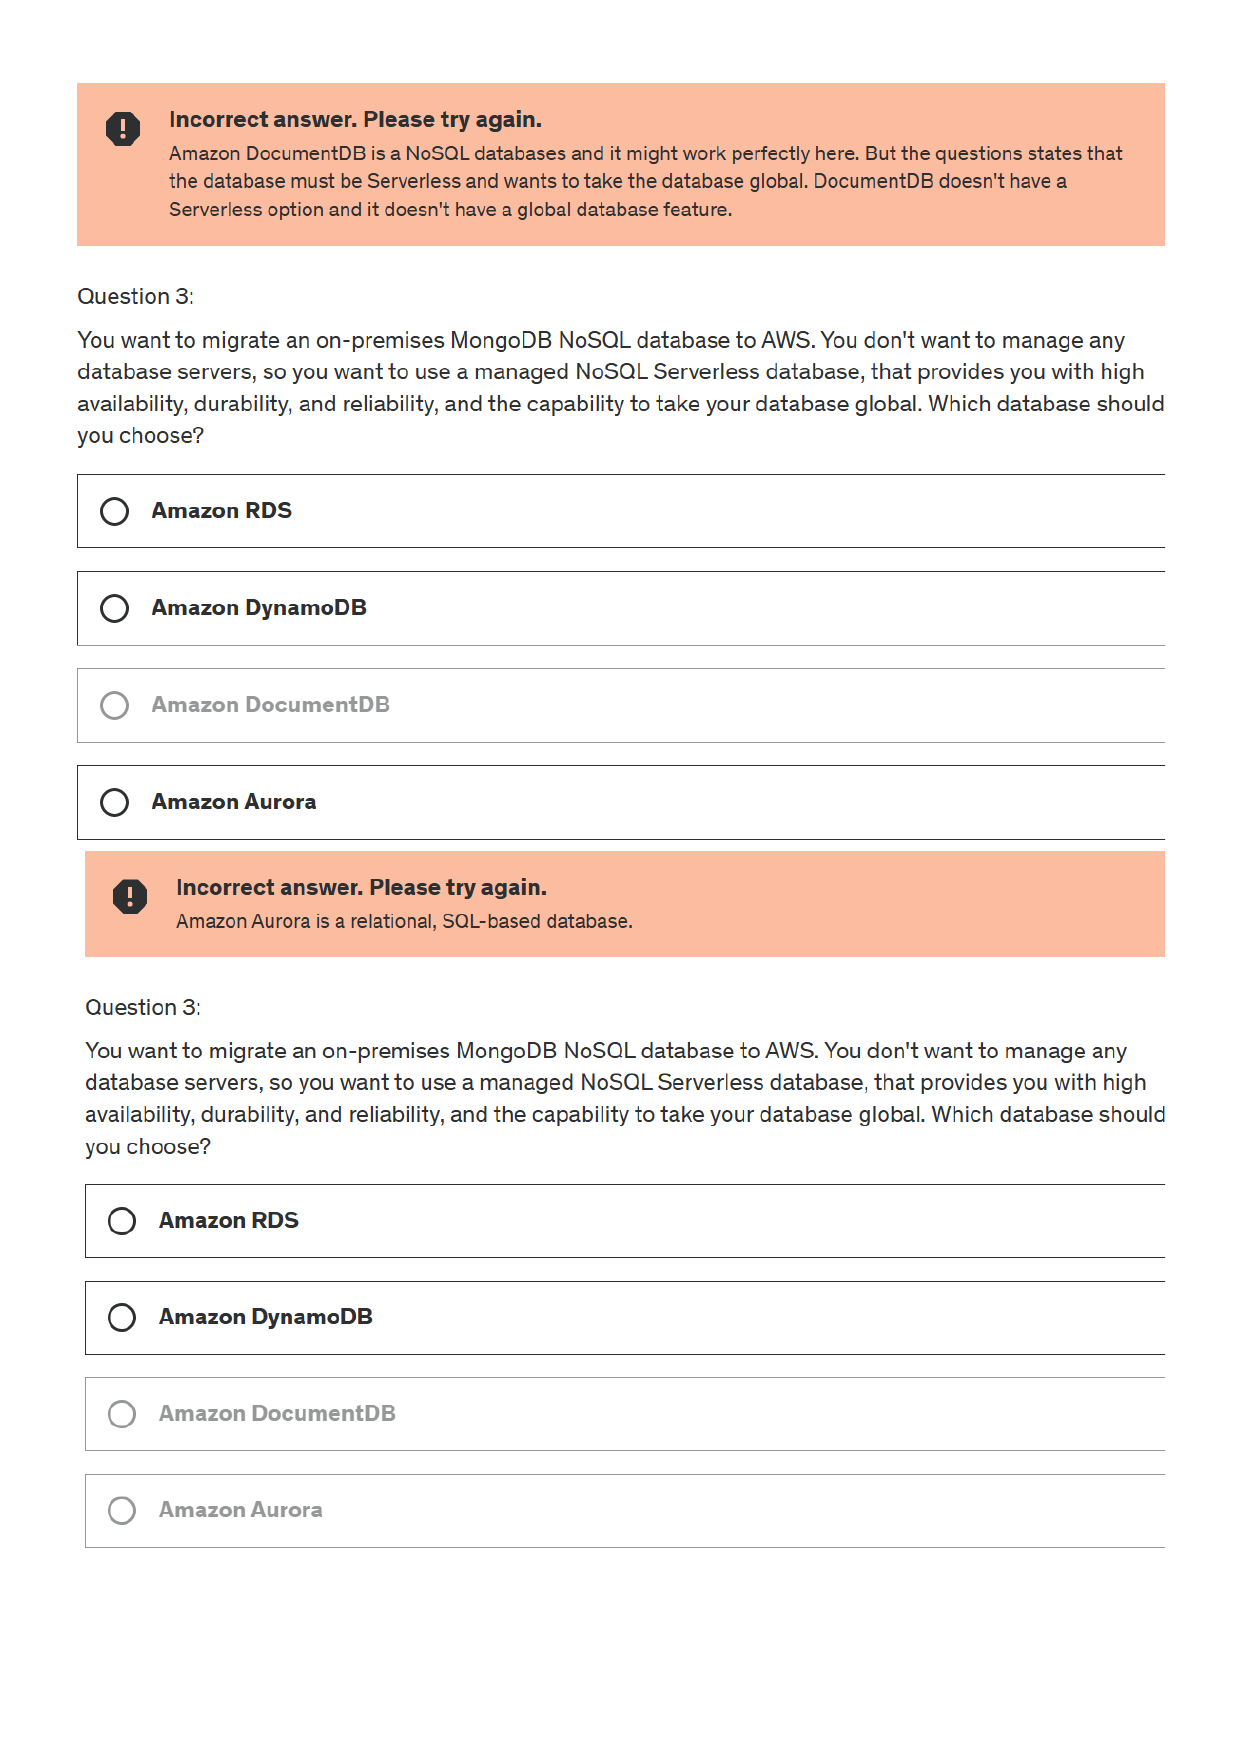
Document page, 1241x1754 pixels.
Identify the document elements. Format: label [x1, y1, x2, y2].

picture [75, 75, 1166, 842]
picture [75, 844, 1166, 1549]
